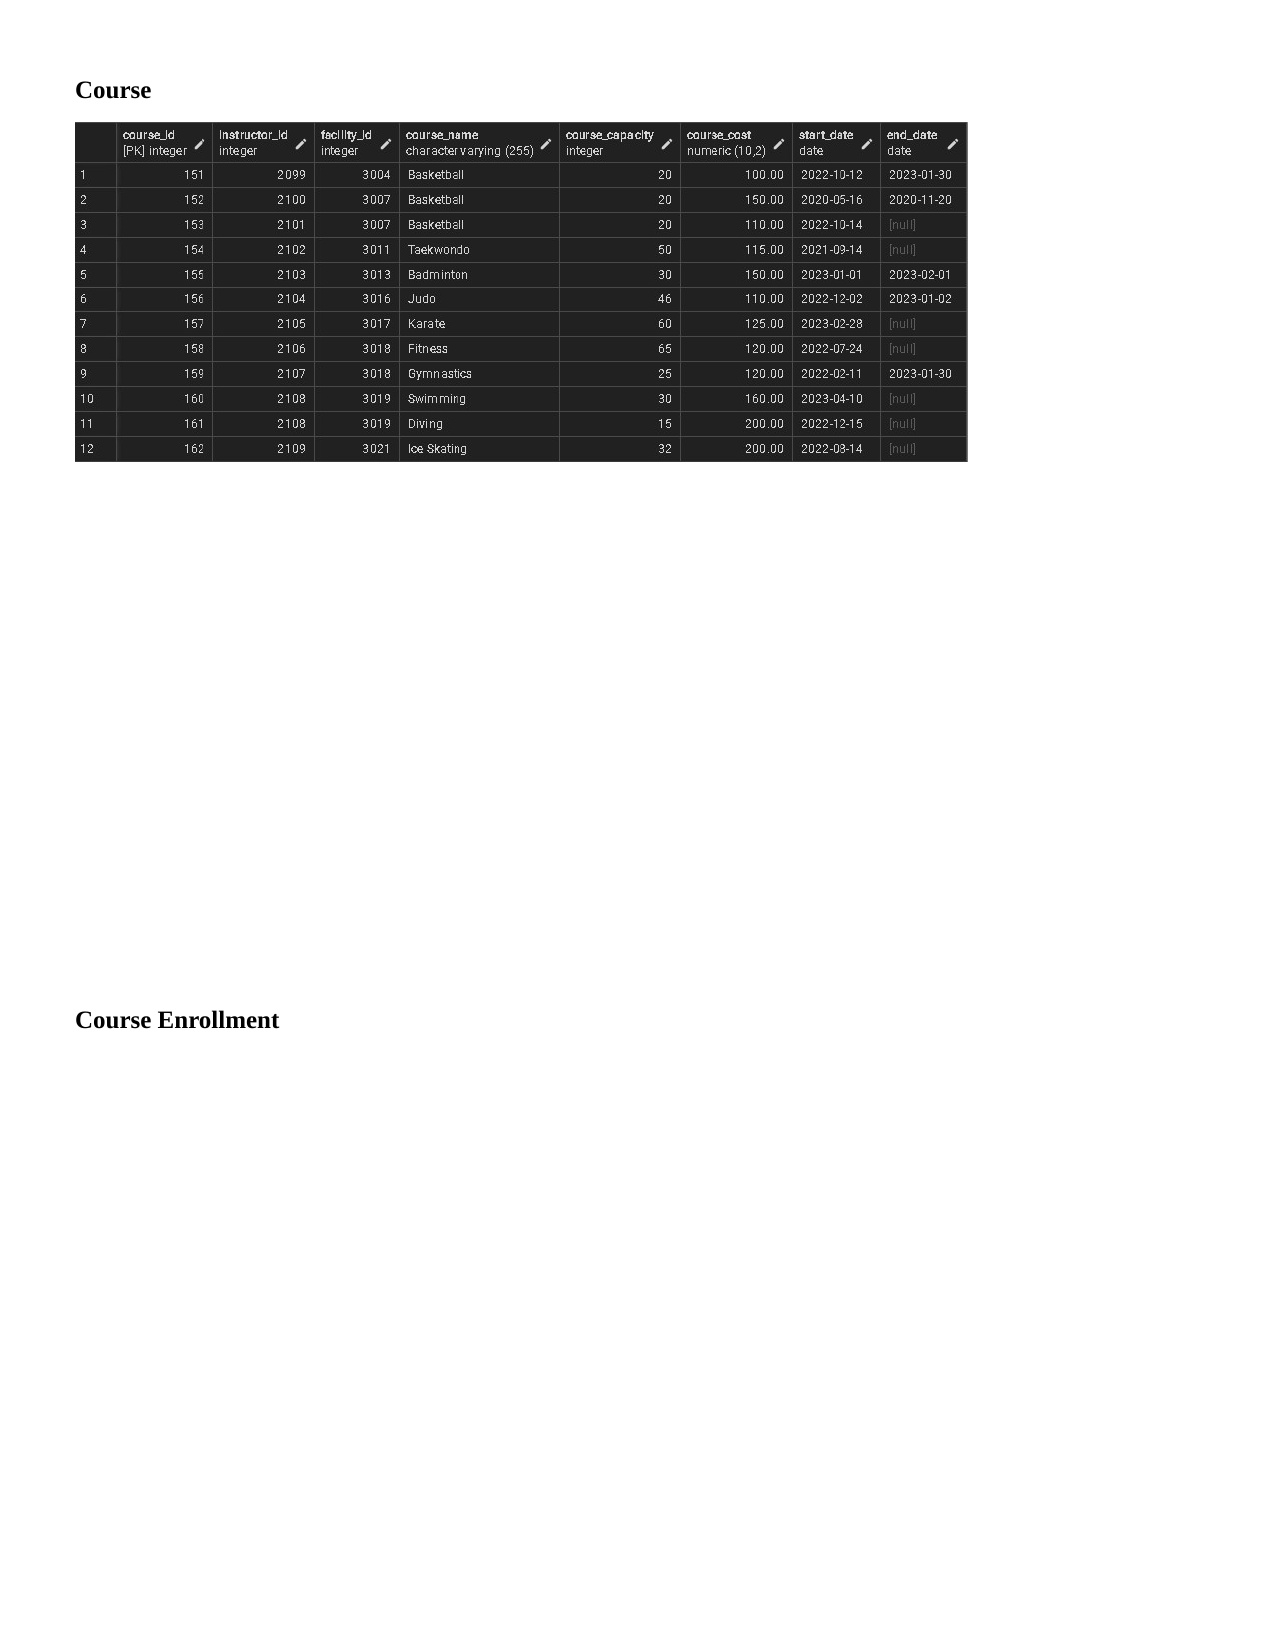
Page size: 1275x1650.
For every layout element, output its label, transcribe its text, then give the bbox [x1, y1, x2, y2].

text Course [75, 75, 1200, 104]
picture [75, 122, 968, 462]
text Course Enrollment [75, 1006, 1200, 1034]
